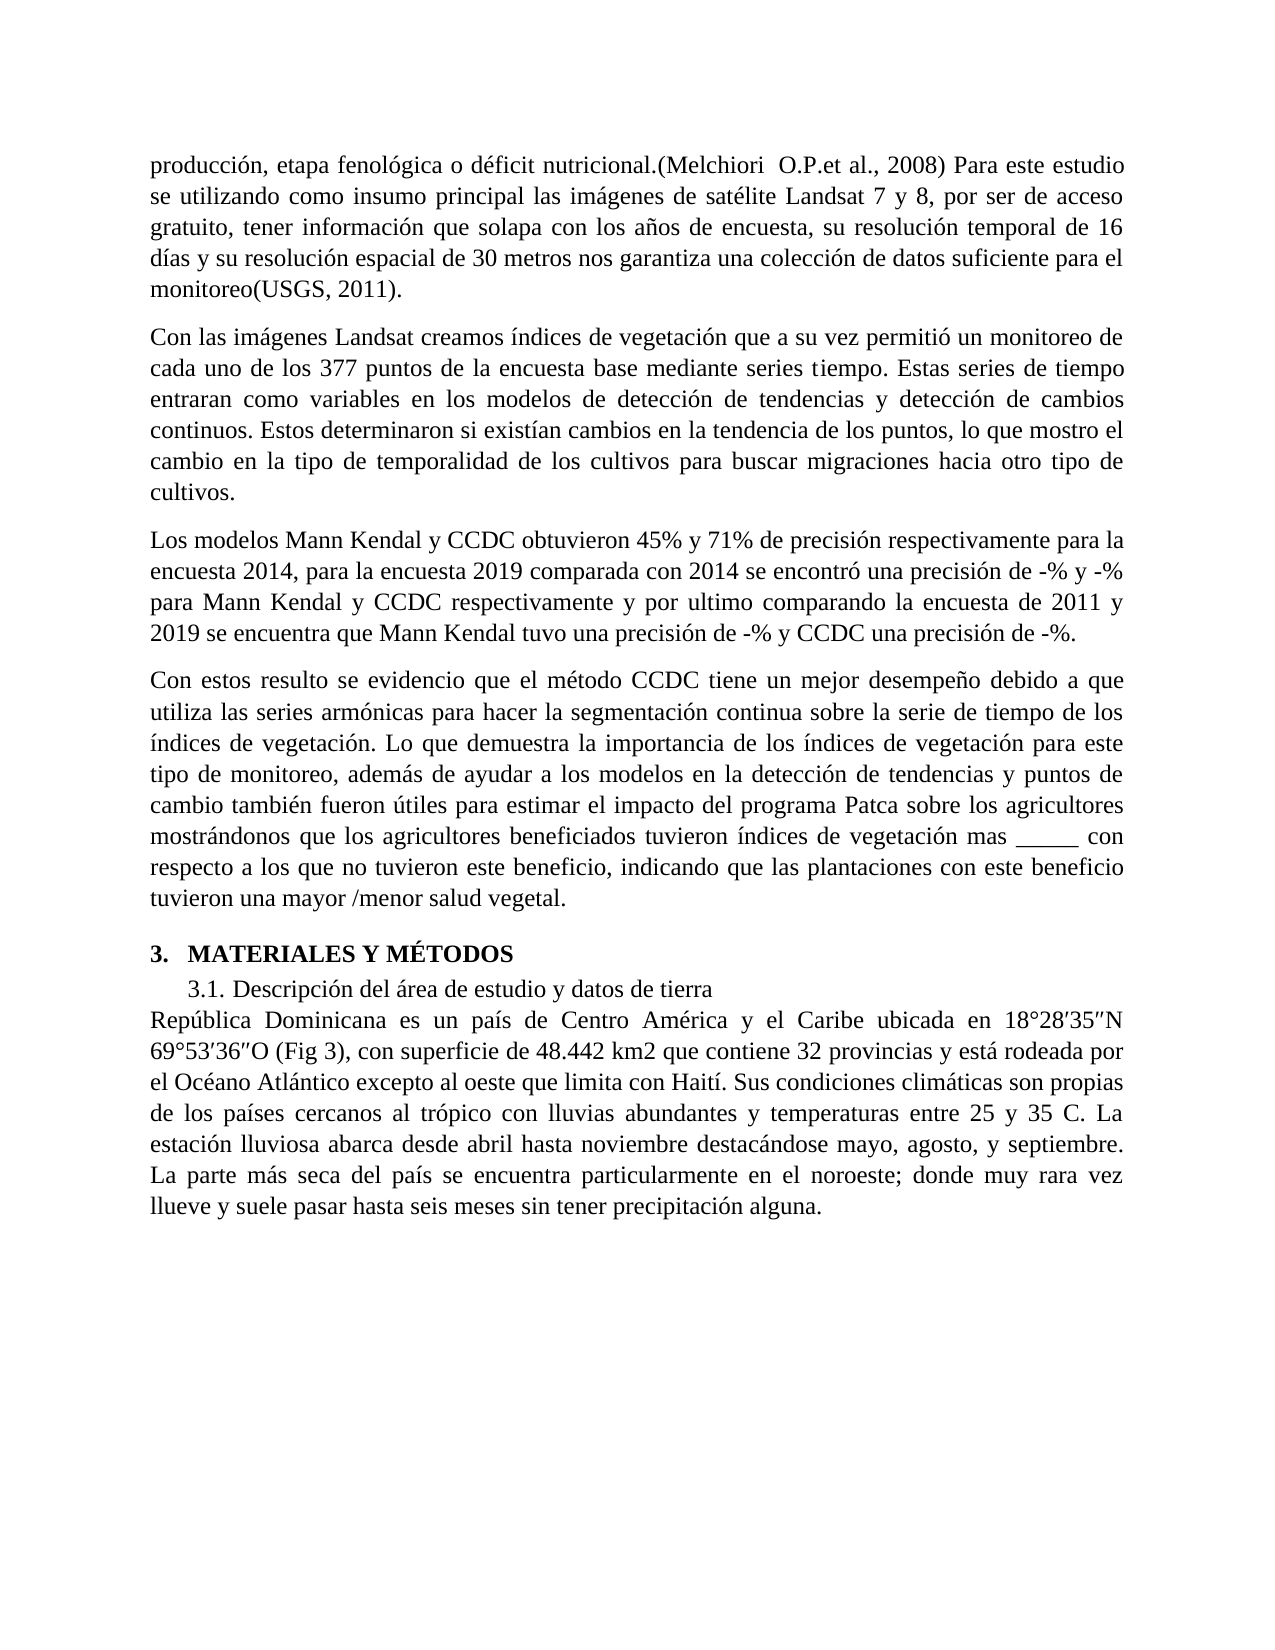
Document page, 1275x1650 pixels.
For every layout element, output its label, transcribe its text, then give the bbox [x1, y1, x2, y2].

text Con estos resulto se evidencio que el método CCDC tiene un mejor desempeño debido a que utiliza las series armónicas para hacer la segmentación continua sobre la serie de tiempo de los índices de vegetación. Lo que demuestra la importancia de los índices de vegetación para este tipo de monitoreo, además de ayudar a los modelos en la detección de tendencias y puntos de cambio también fueron útiles para estimar el impacto del programa Patca sobre los agricultores mostrándonos que los agricultores beneficiados tuvieron índices de vegetación mas _____ con respecto a los que no tuvieron este beneficio, indicando que las plantaciones con este beneficio tuvieron una mayor /menor salud vegetal. [150, 666, 1125, 912]
text Los modelos Mann Kendal y CCDC obtuvieron 45% y 71% de precisión respectivamente para la encuesta 2014, para la encuesta 2019 comparada con 2014 se encontró una precisión de -% y -% para Mann Kendal y CCDC respectivamente y por ultimo comparando la encuesta de 2011 y 2019 se encuentra que Mann Kendal tuvo una precisión de -% y CCDC una precisión de -%. [150, 525, 1125, 647]
text República Dominicana es un país de Centro América y el Caribe ubicada en 18°28′35″N 69°53′36″O (Fig 3), con superficie de 48.442 km2 que contiene 32 provincias y está rodeada por el Océano Atlántico excepto al oeste que limita con Haití. Sus condiciones climáticas son propias de los países cercanos al trópico con lluvias abundantes y temperaturas entre 25 y 35 C. La estación lluviosa abarca desde abril hasta noviembre destacándose mayo, agosto, y septiembre. La parte más seca del país se encuentra particularmente en el noroeste; donde muy rara vez llueve y suele pasar hasta seis meses sin tener precipitación alguna. [150, 1005, 1125, 1220]
text Con las imágenes Landsat creamos índices de vegetación que a su vez permitió un monitoreo de cada uno de los 377 puntos de la encuesta base mediante series tiempo. Estas series de tiempo entraran como variables en los modelos de detección de tendencias y detección de cambios continuos. Estos determinaron si existían cambios en la tendencia de los puntos, lo que mostro el cambio en la tipo de temporalidad de los cultivos para buscar migraciones hacia otro tipo de cultivos. [150, 322, 1125, 506]
subtitle Descripción del área de estudio y datos de tierra [187, 974, 1125, 1003]
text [150, 150, 1125, 303]
subtitle MATERIALES Y MÉTODOS [150, 939, 1125, 968]
